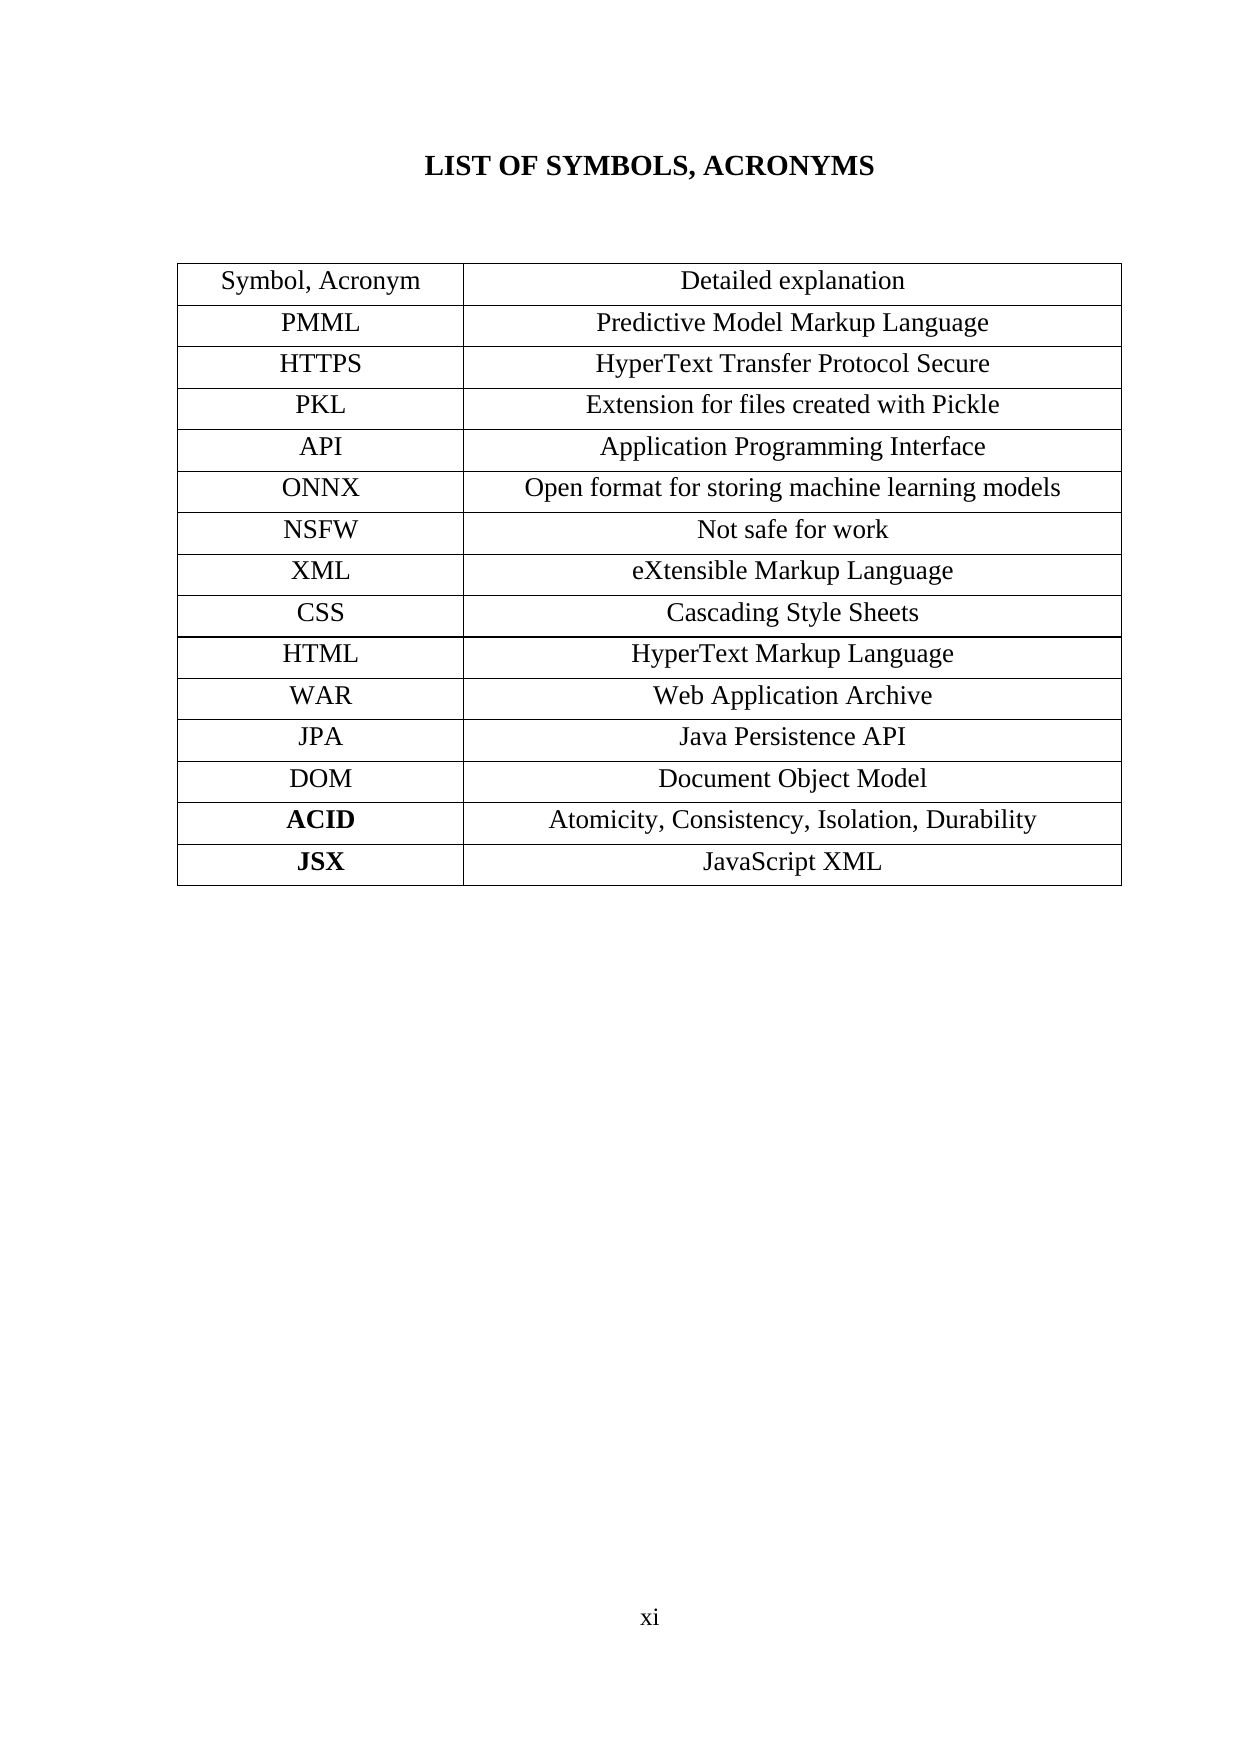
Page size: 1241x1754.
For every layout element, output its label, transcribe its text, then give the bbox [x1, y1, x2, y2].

table_cell Web Application Archive [464, 679, 1121, 719]
table_cell Not safe for work [464, 513, 1121, 553]
table_cell JavaScript XML [464, 845, 1121, 885]
table_cell Predictive Model Markup Language [464, 306, 1121, 346]
table_cell PMML [178, 306, 463, 346]
table_cell XML [178, 555, 463, 595]
table_cell HyperText Transfer Protocol Secure [464, 347, 1121, 388]
table_cell DOM [178, 762, 463, 802]
table_cell ACID [178, 803, 463, 844]
table_cell WAR [178, 679, 463, 719]
table_cell Cascading Style Sheets [464, 596, 1121, 636]
subtitle LIST OF SYMBOLS, ACRONYMS [177, 148, 1122, 181]
table_cell API [178, 430, 463, 471]
table_cell Open format for storing machine learning models [464, 472, 1121, 512]
table_cell Application Programming Interface [464, 430, 1121, 471]
table_header Symbol, Acronym [178, 264, 463, 305]
table_cell HTML [178, 638, 463, 678]
table_cell eXtensible Markup Language [464, 555, 1121, 595]
table_cell JPA [178, 720, 463, 761]
table_cell Document Object Model [464, 762, 1121, 802]
table_cell JSX [178, 845, 463, 885]
table_header Detailed explanation [464, 264, 1121, 305]
table_cell ONNX [178, 472, 463, 512]
table_cell Atomicity, Consistency, Isolation, Durability [464, 803, 1121, 844]
table_cell HyperText Markup Language [464, 638, 1121, 678]
table_cell NSFW [178, 513, 463, 553]
table_cell HTTPS [178, 347, 463, 388]
table_cell CSS [178, 596, 463, 636]
table_cell Extension for files created with Pickle [464, 389, 1121, 429]
table_cell PKL [178, 389, 463, 429]
table_cell Java Persistence API [464, 720, 1121, 761]
